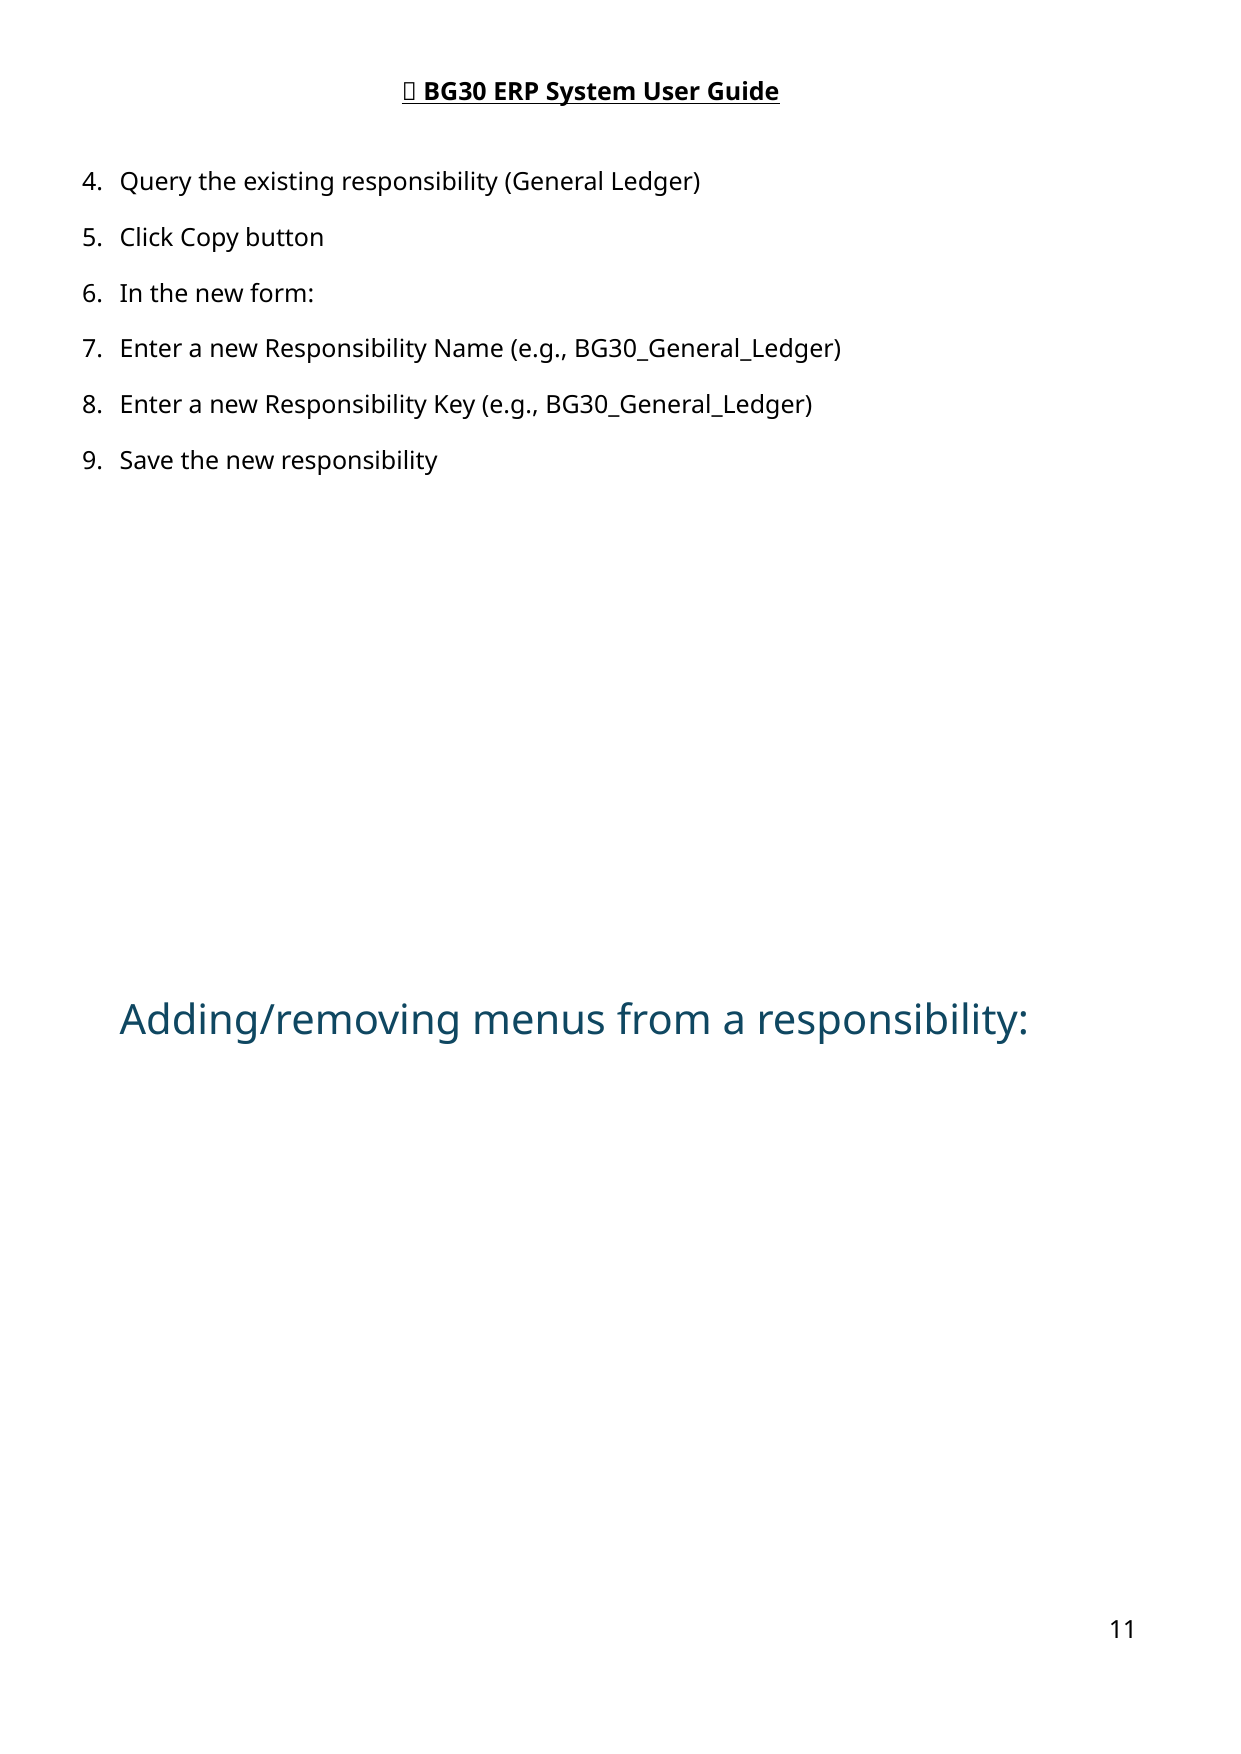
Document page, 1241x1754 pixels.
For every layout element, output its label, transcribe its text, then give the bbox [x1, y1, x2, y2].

list Enter a new Responsibility Key (e.g., BG30_General_Ledger) [82, 387, 1137, 421]
list Click Copy button [82, 219, 1137, 253]
text Adding/removing menus from a responsibility: [119, 990, 1137, 1047]
list In the new form: [82, 275, 1137, 309]
list Save the new responsibility [82, 443, 1137, 477]
list Enter a new Responsibility Name (e.g., BG30_General_Ledger) [82, 331, 1137, 365]
list Query the existing responsibility (General Ledger) [82, 164, 1137, 198]
